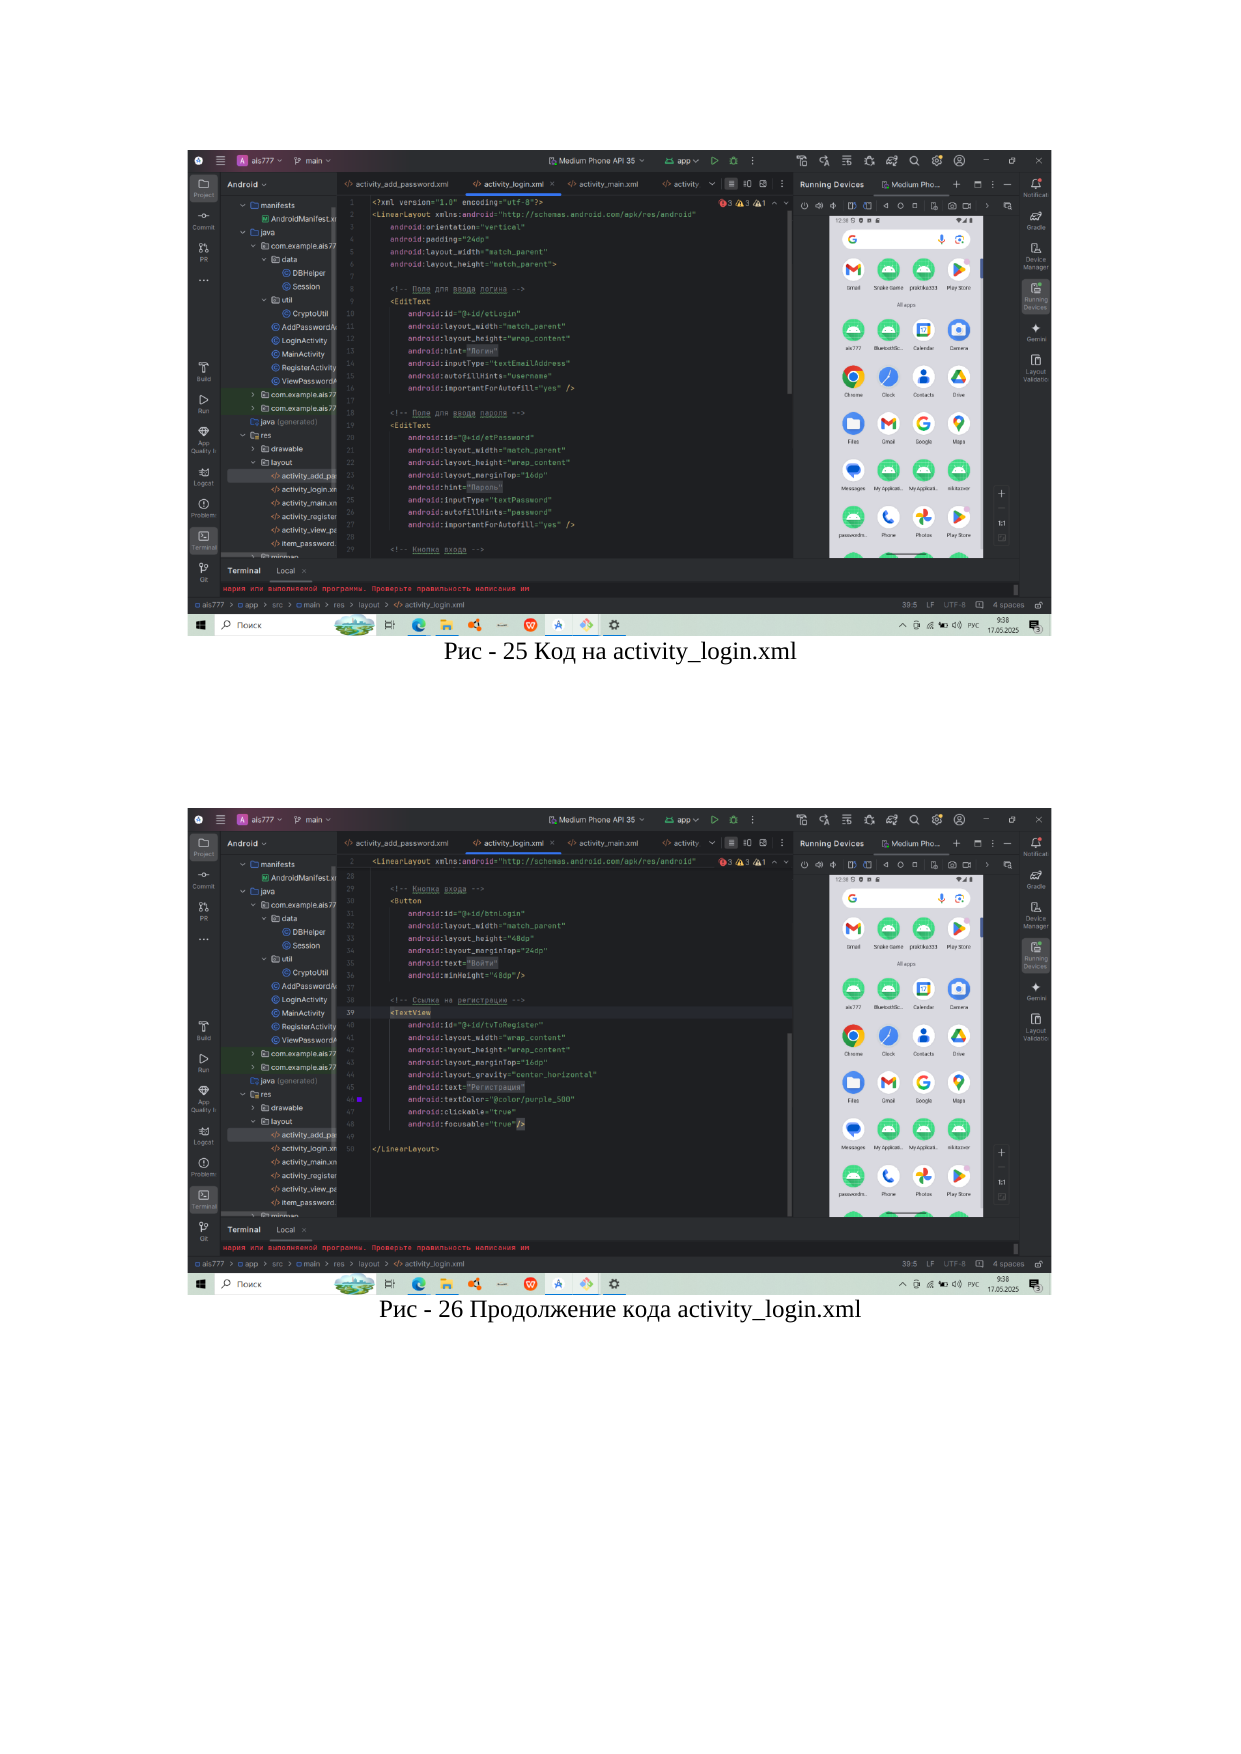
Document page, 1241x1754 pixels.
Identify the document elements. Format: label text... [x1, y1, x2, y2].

picture [187, 808, 1052, 1295]
text Рис - 26 Продолжение кода activity_login.xml [187, 1294, 1053, 1323]
text Рис - 25 Код на activity_login.xml [187, 636, 1053, 665]
picture [187, 150, 1052, 636]
